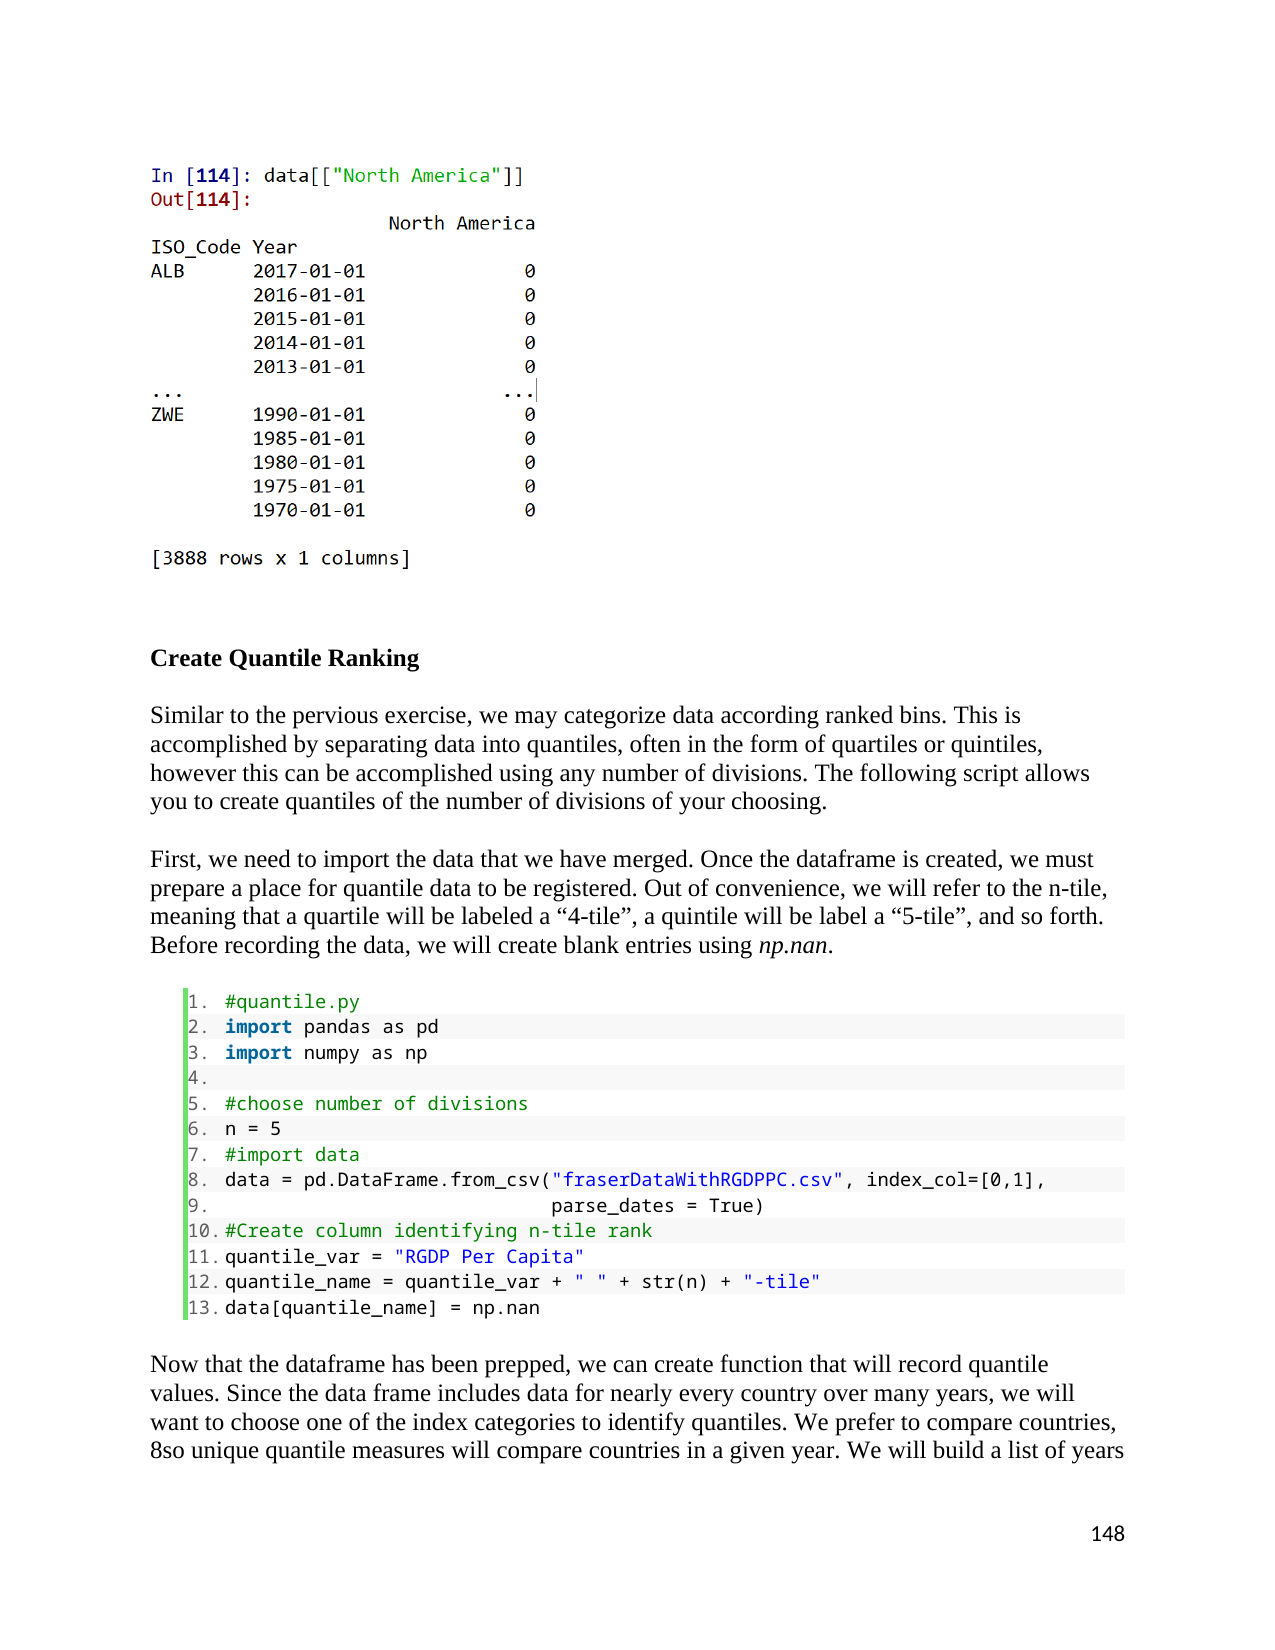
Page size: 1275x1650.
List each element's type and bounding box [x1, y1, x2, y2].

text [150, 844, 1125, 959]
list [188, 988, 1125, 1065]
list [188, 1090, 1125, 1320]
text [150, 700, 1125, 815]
picture [150, 150, 575, 586]
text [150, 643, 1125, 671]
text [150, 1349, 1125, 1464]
